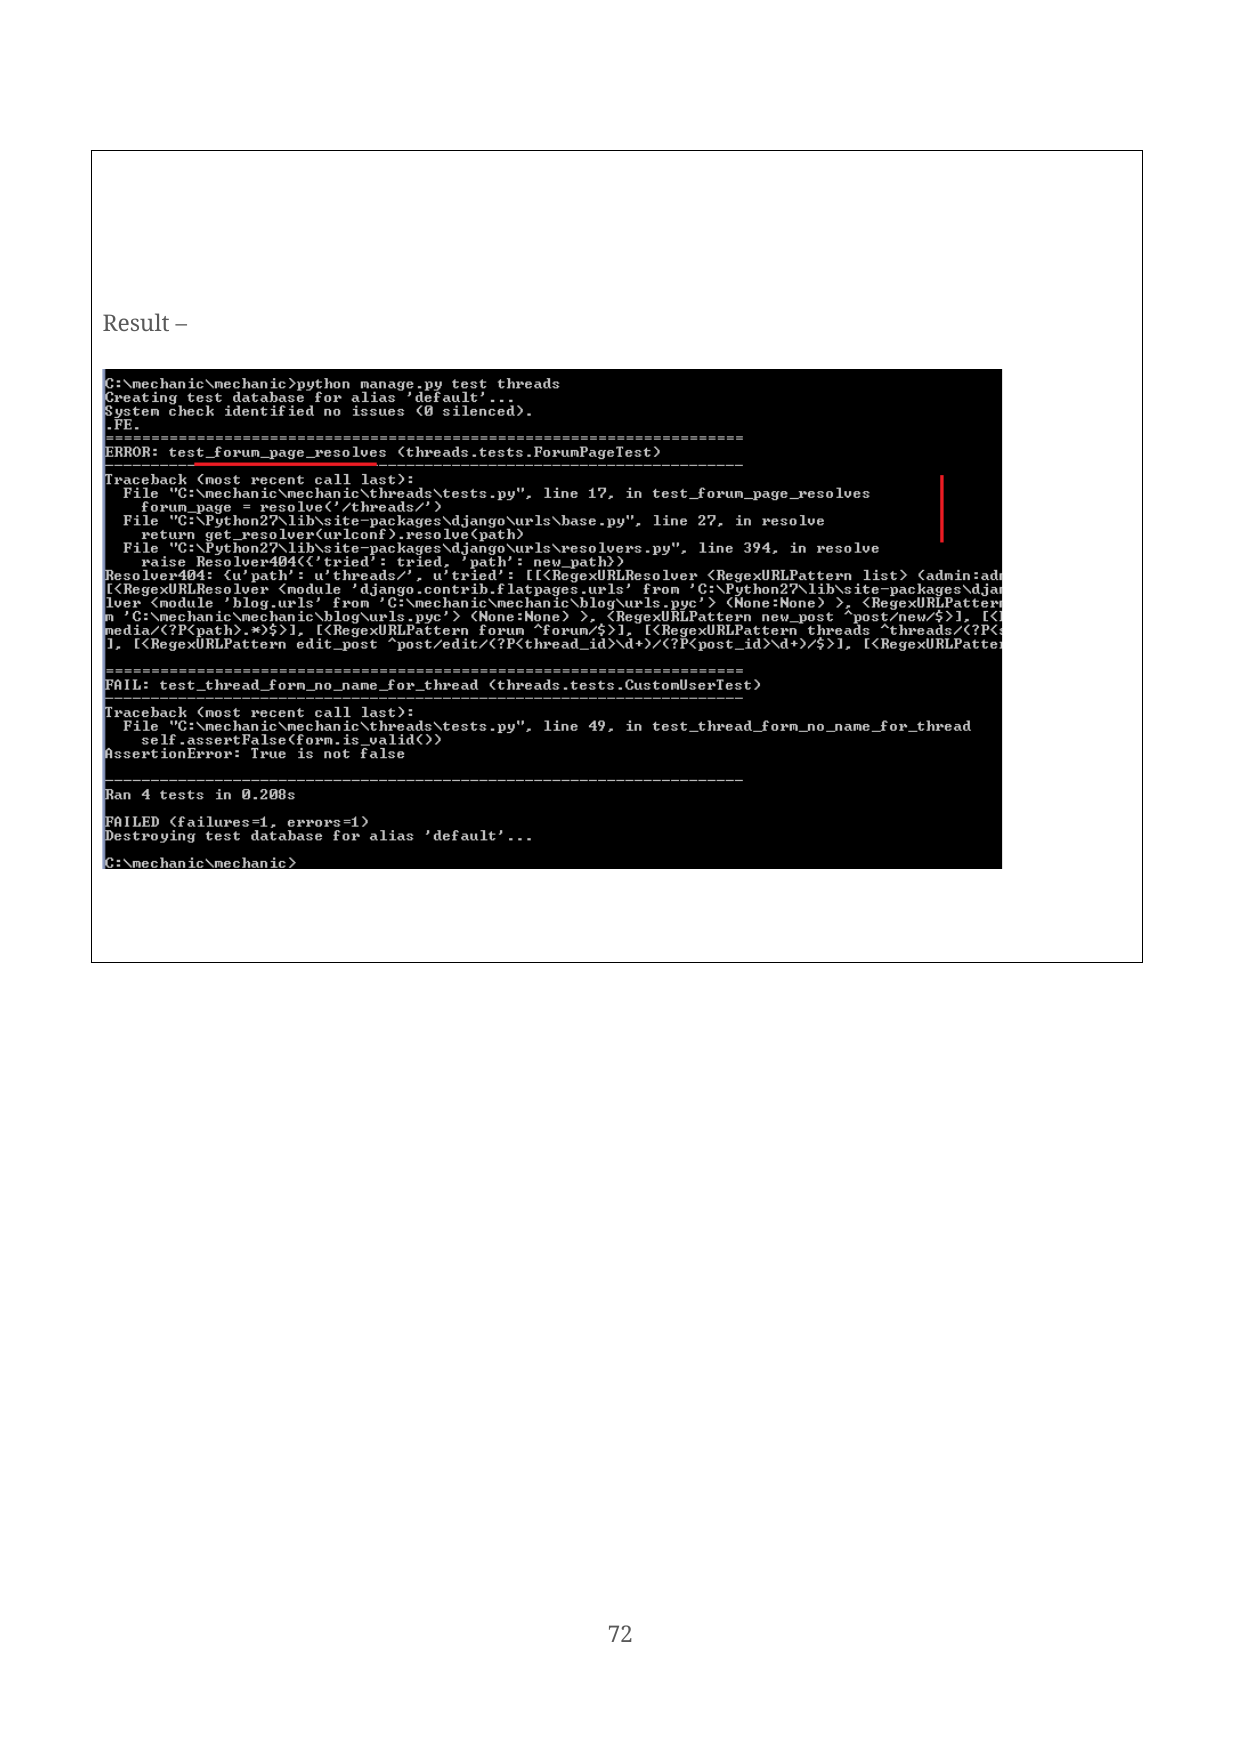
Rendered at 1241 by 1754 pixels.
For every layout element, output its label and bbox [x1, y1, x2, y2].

picture [102, 369, 1003, 869]
table_cell [92, 151, 1142, 962]
